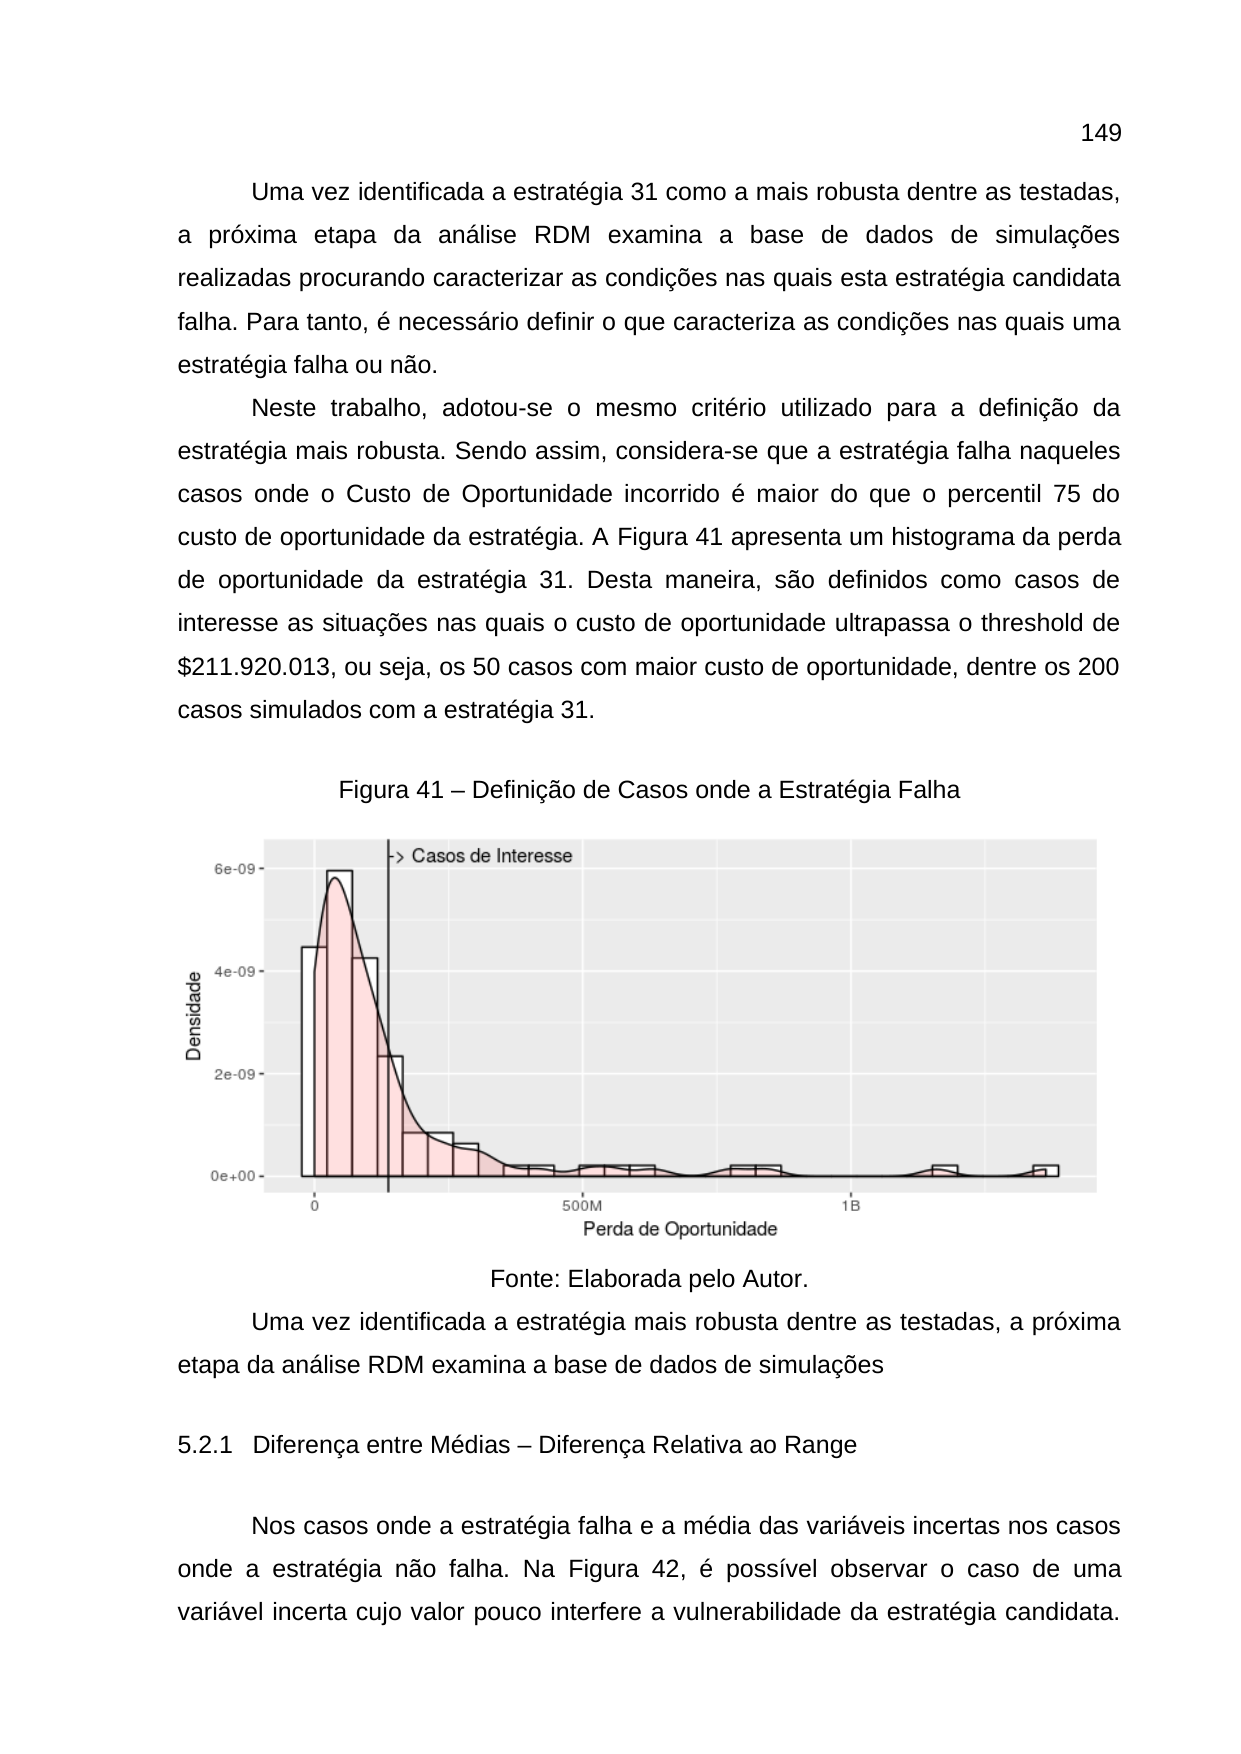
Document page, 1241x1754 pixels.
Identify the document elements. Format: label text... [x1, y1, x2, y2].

text Uma vez identificada a estratégia mais robusta dentre as testadas, a próxima etapa da análise RDM examina a base de dados de simulações [177, 1307, 1122, 1379]
text Neste trabalho, adotou-se o mesmo critério utilizado para a definição da estratégia mais robusta. Sendo assim, considera-se que a estratégia falha naqueles casos onde o Custo de Oportunidade incorrido é maior do que o percentil 75 do custo de oportunidade da estratégia. A Figura 39 apresenta um histograma da perda de oportunidade da estratégia 31. Desta maneira, são definidos como casos de interesse as situações nas quais o custo de oportunidade ultrapassa o threshold de $211.920.013, ou seja, os 50 casos com maior custo de oportunidade, dentre os 200 casos simulados com a estratégia 31. [177, 393, 1122, 723]
text Uma vez identificada a estratégia 31 como a mais robusta dentre as testadas, a próxima etapa da análise RDM examina a base de dados de simulações realizadas procurando caracterizar as condições nas quais esta estratégia candidata falha. Para tanto, é necessário definir o que caracteriza as condições nas quais uma estratégia falha ou não. [177, 177, 1122, 378]
subtitle Diferença entre Médias – Diferença Relativa ao Range [177, 1431, 1122, 1459]
text Fonte: Elaborada pelo Autor. [177, 1264, 1122, 1292]
text Figura 41 – Definição de Casos onde a Estratégia Falha [177, 775, 1122, 804]
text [177, 1511, 1122, 1626]
picture [177, 831, 1105, 1250]
